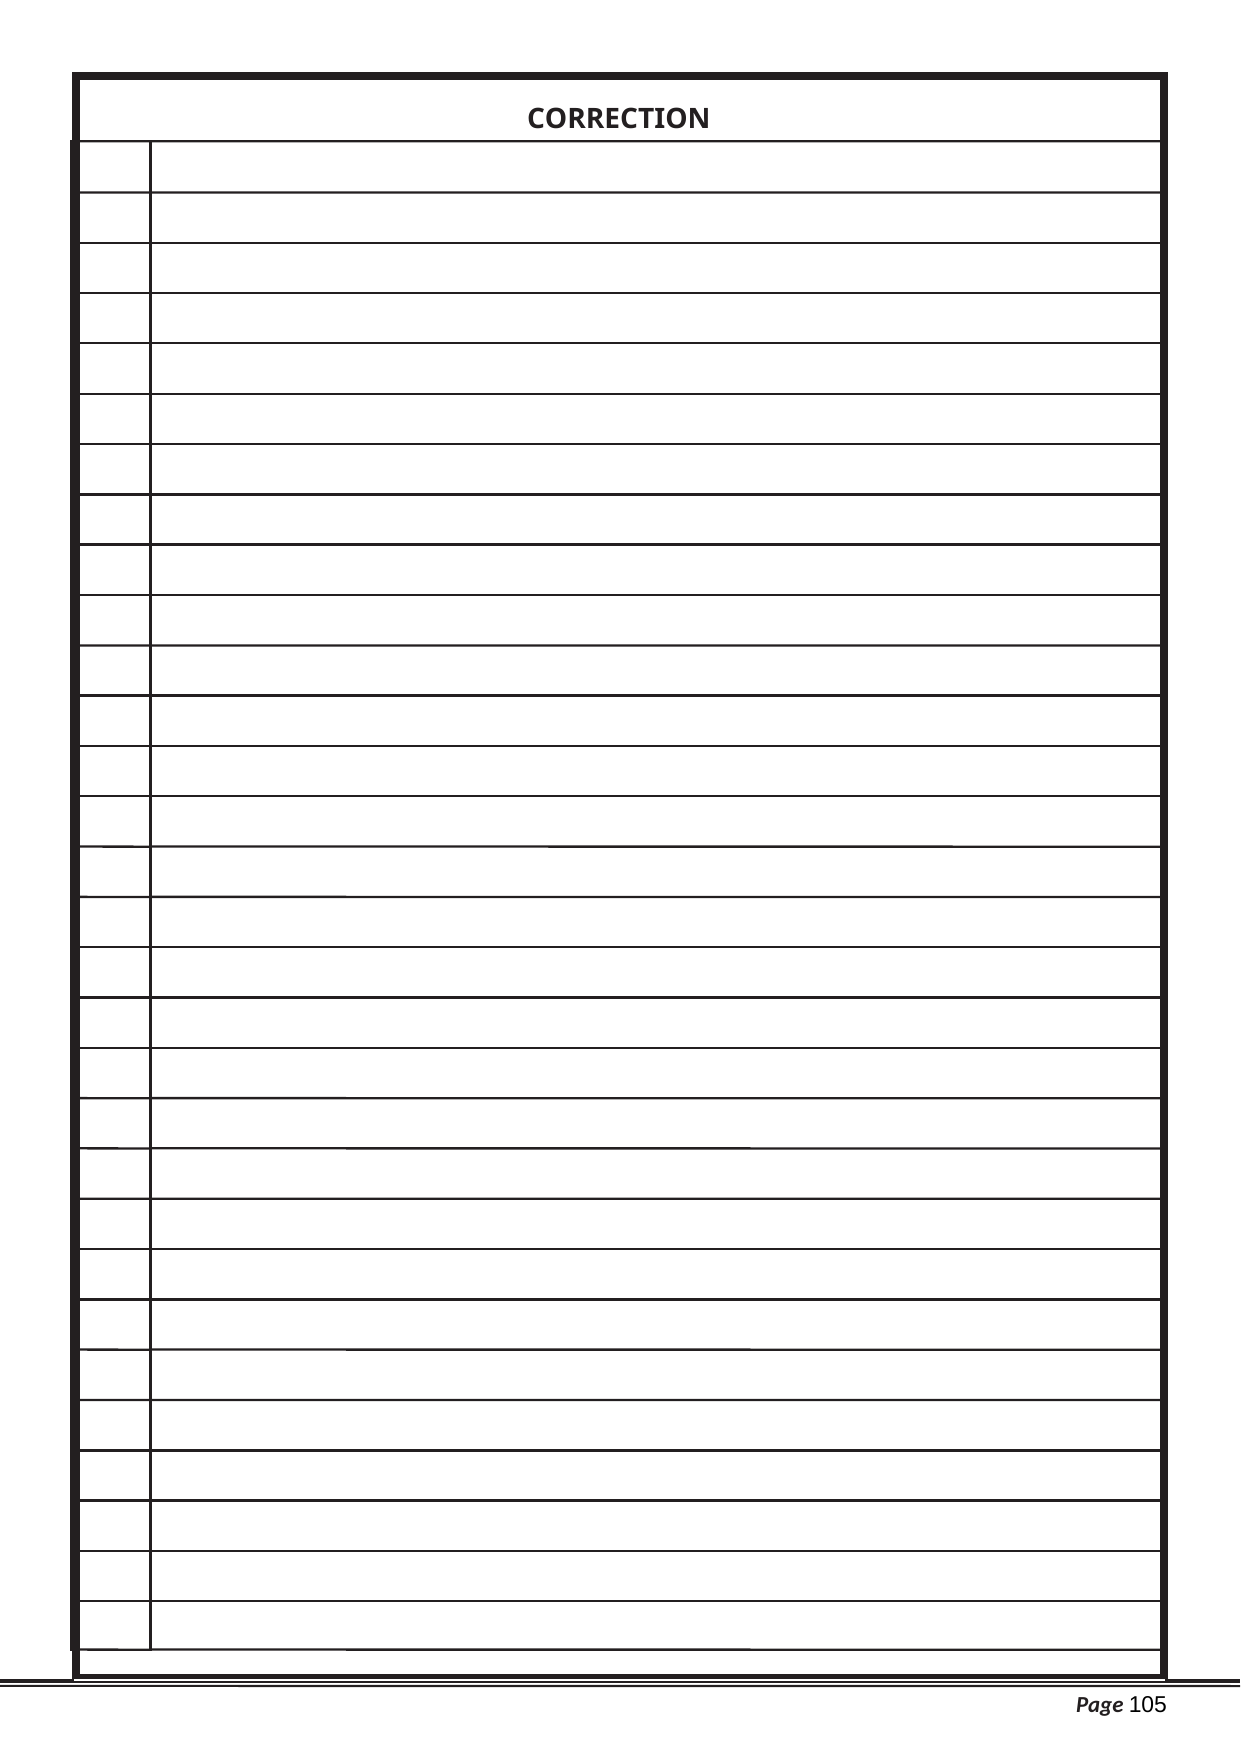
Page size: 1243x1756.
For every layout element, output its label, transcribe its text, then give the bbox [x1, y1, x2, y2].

text CORRECTION [123, 98, 1114, 136]
